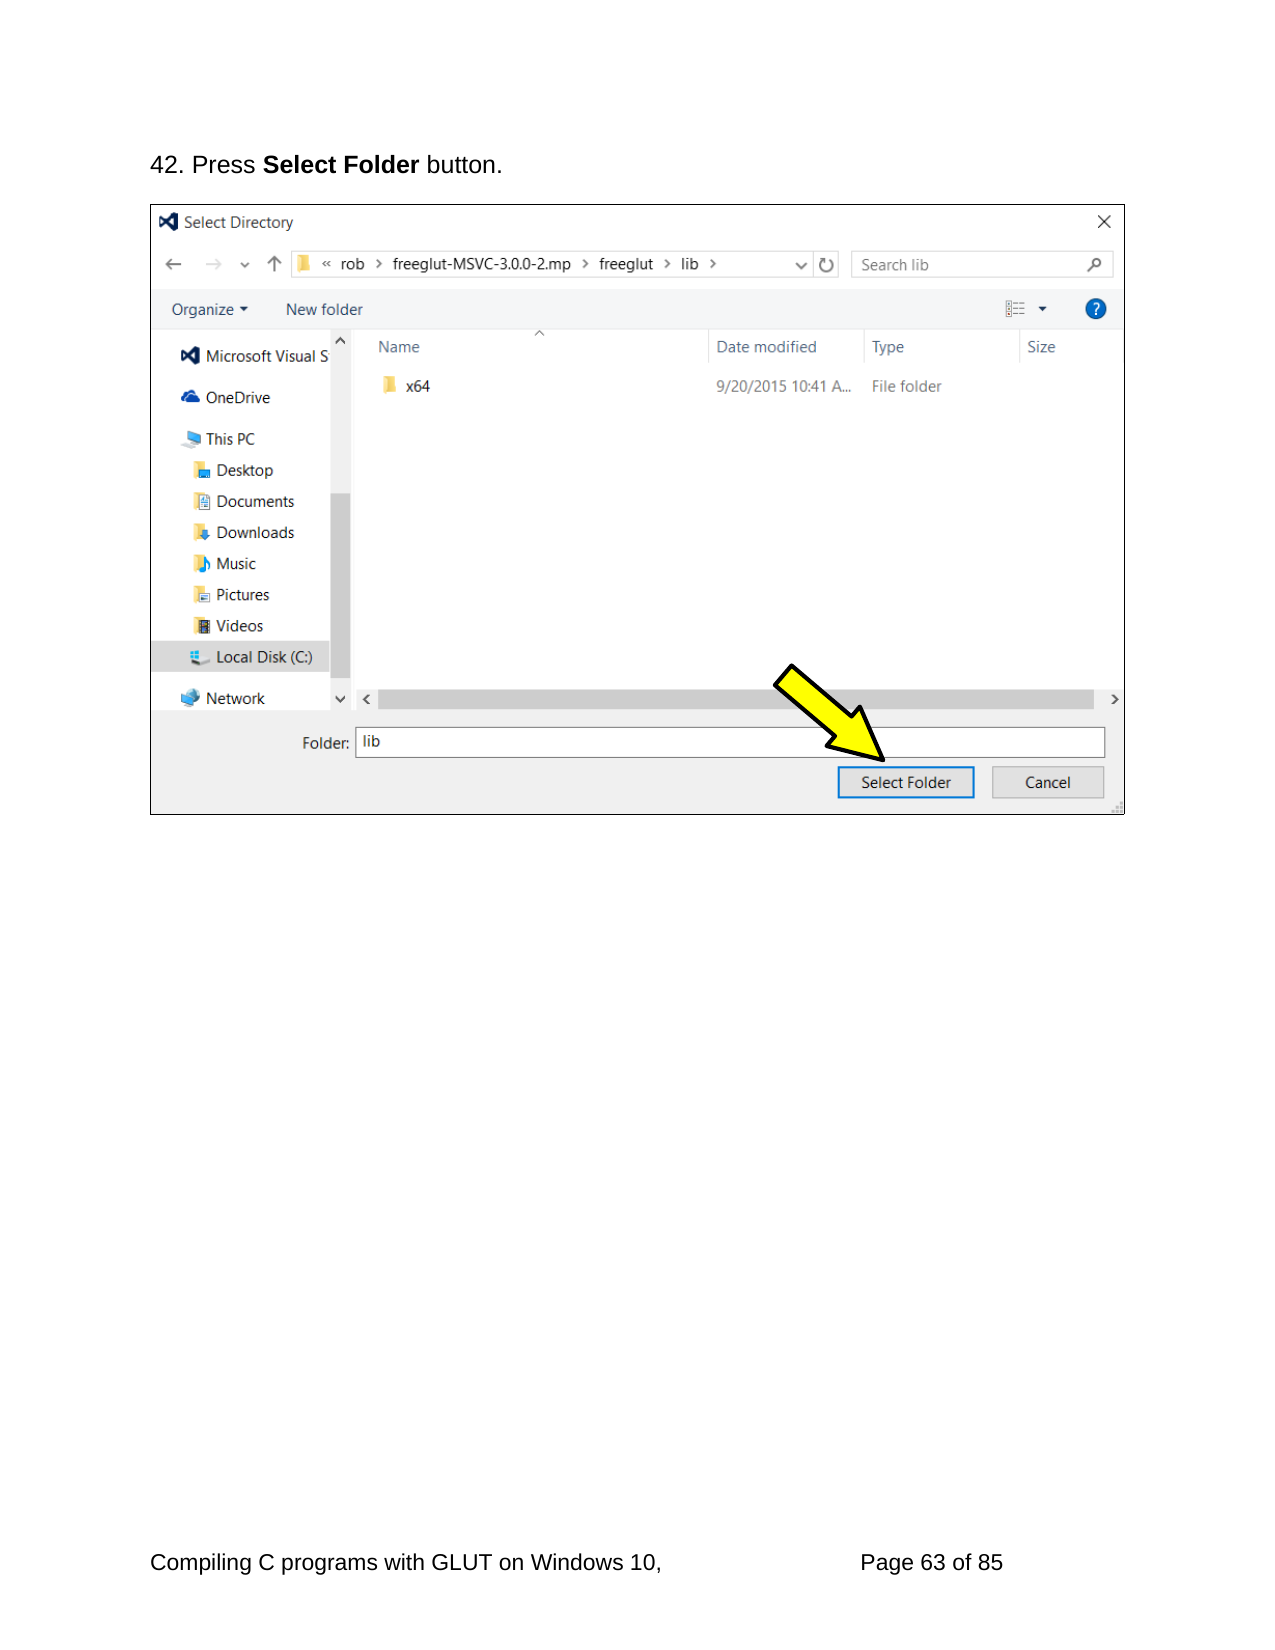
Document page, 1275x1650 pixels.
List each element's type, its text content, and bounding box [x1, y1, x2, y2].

text 42. Press Select Folder button. [150, 150, 1125, 179]
picture [151, 205, 1124, 814]
